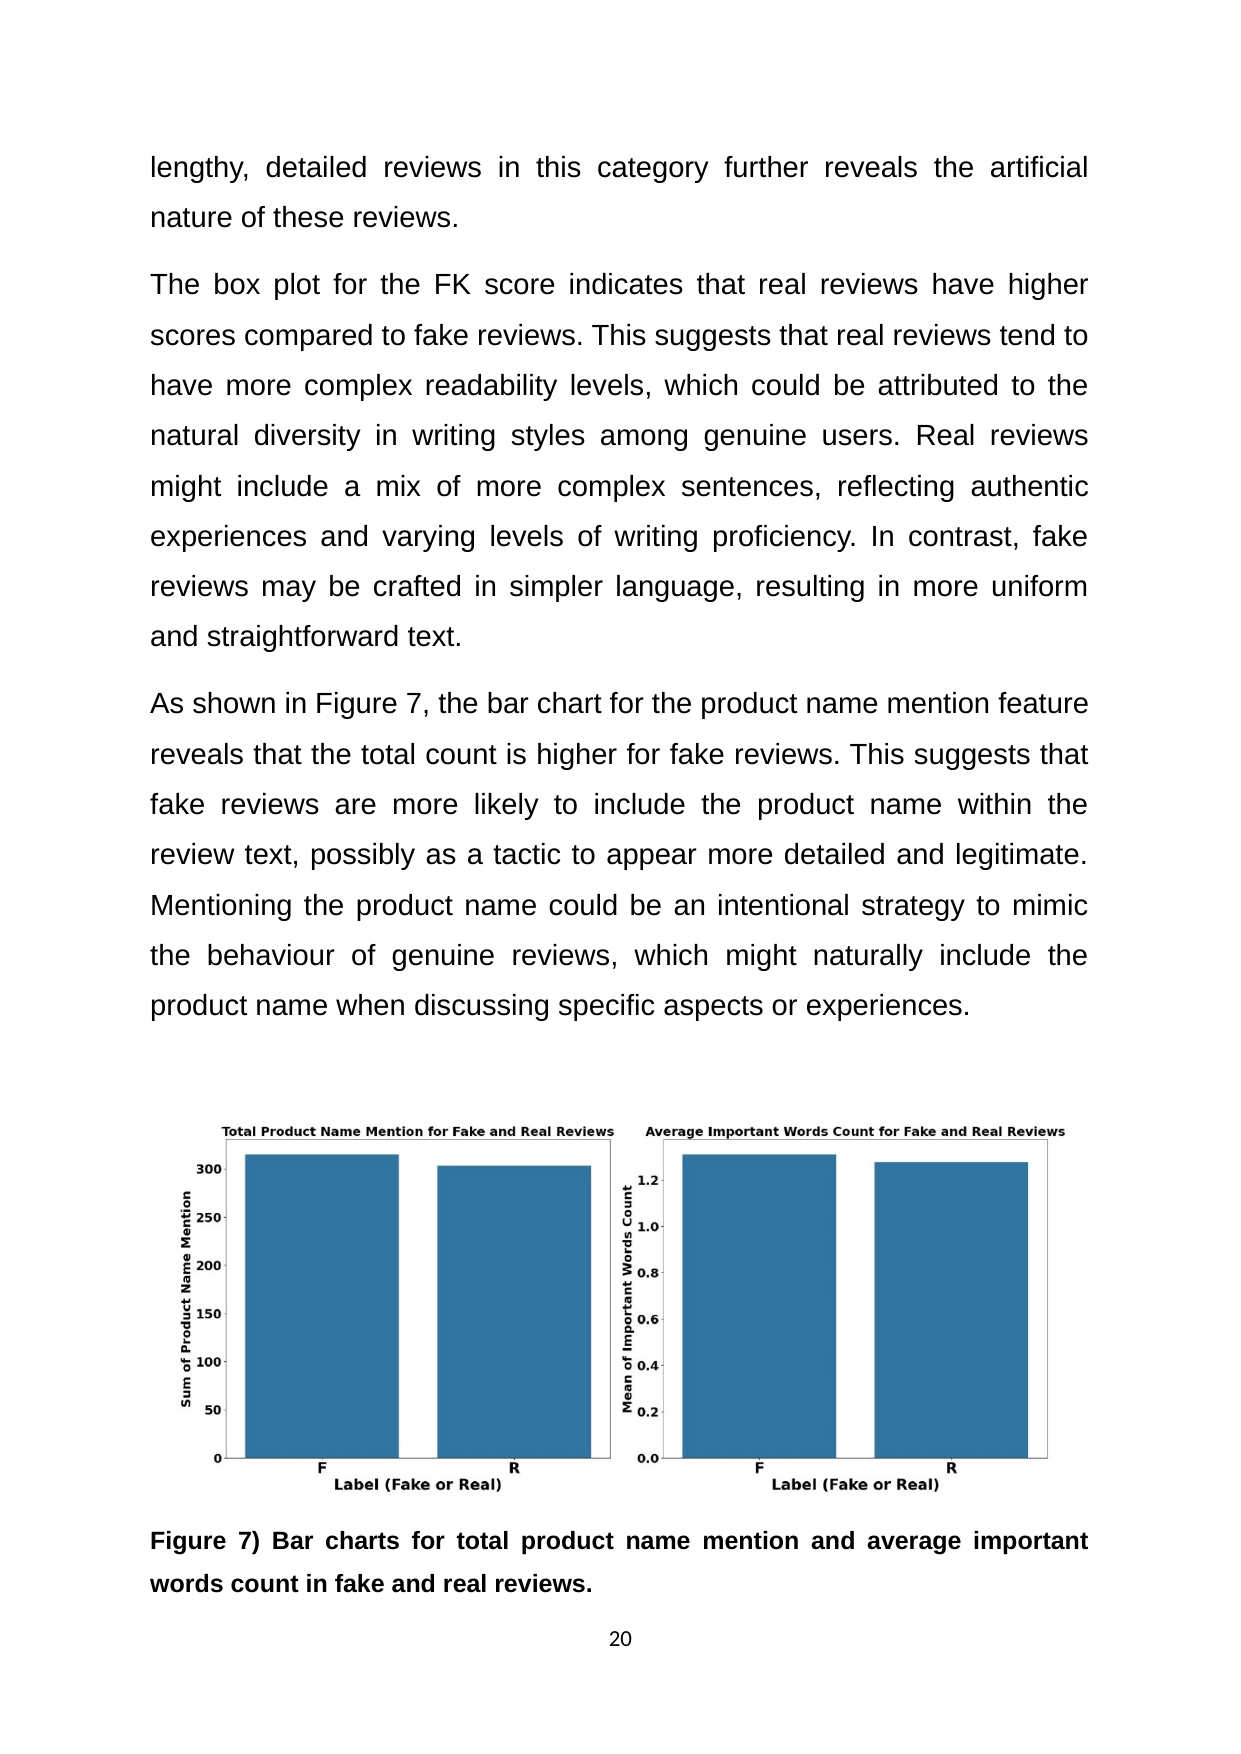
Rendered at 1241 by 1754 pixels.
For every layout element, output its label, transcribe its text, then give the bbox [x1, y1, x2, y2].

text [150, 150, 1090, 234]
text The box plot for the FK score indicates that real reviews have higher scores compared to fake reviews. This suggests that real reviews tend to have more complex readability levels, which could be attributed to the natural diversity in writing styles among genuine users. Real reviews might include a mix of more complex sentences, reflecting authentic experiences and varying levels of writing proficiency. In contrast, fake reviews may be crafted in simpler language, resulting in more uniform and straightforward text. [150, 267, 1090, 653]
text As shown in Figure 7, the bar chart for the product name mention feature reveals that the total count is higher for fake reviews. This suggests that fake reviews are more likely to include the product name within the review text, possibly as a tactic to appear more detailed and legitimate. Mentioning the product name could be an intentional strategy to mimic the behaviour of genuine reviews, which might naturally include the product name when discussing specific aspects or experiences. [150, 686, 1090, 1022]
picture [171, 1122, 1069, 1496]
text Figure 7) Bar charts for total product name mention and average important words count in fake and real reviews. [150, 1526, 1090, 1598]
